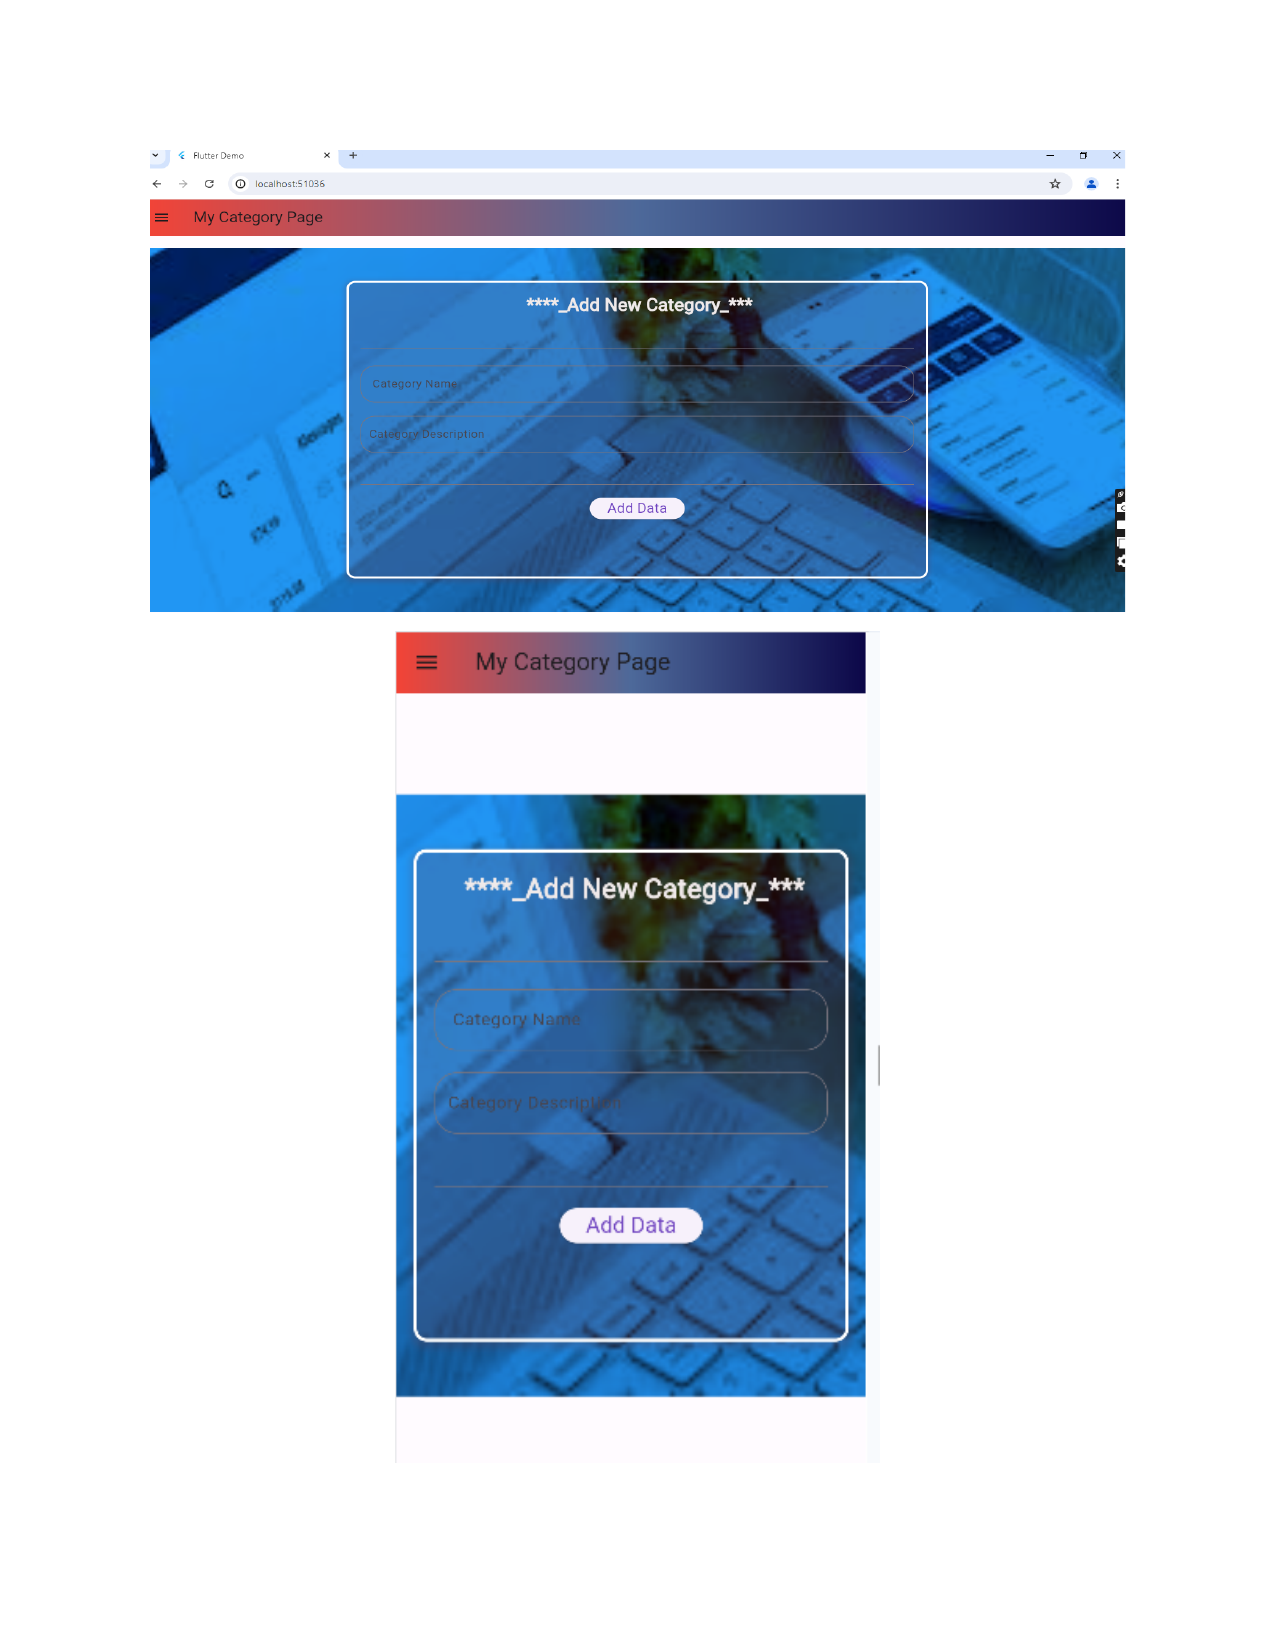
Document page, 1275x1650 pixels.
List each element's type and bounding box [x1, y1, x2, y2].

picture [395, 631, 880, 1463]
picture [150, 150, 1125, 613]
